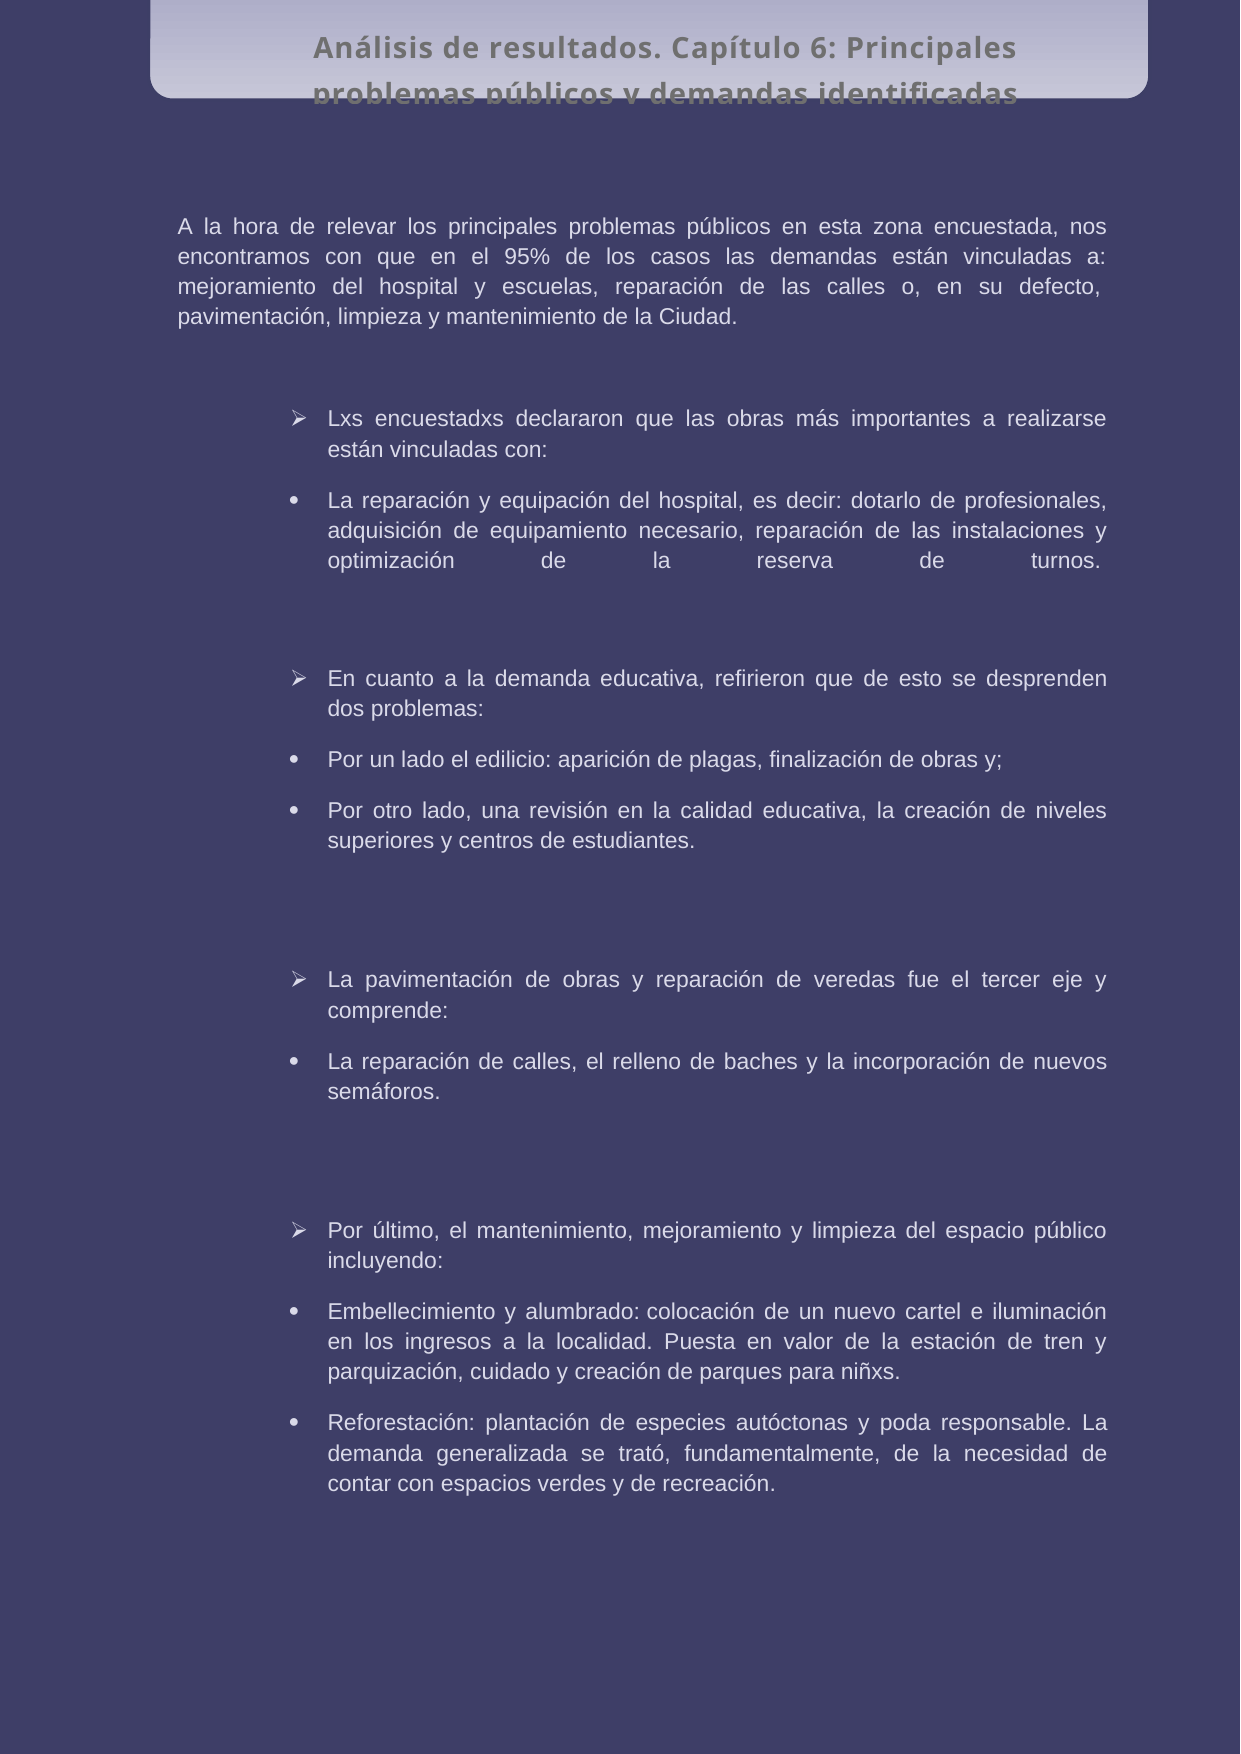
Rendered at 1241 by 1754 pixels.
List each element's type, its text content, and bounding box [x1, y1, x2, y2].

list Por un lado el edilicio: aparición de plagas, finalización de obras y; [290, 746, 1107, 773]
list La pavimentación de obras y reparación de veredas fue el tercer eje y comprende: [290, 966, 1107, 1023]
list Lxs encuestadxs declararon que las obras más importantes a realizarse están vinculadas con: [290, 405, 1107, 462]
list Por otro lado, una revisión en la calidad educativa, la creación de niveles superiores y centros de estudiantes. [290, 797, 1107, 854]
list Por último, el mantenimiento, mejoramiento y limpieza del espacio público incluyendo: [290, 1217, 1107, 1273]
list Reforestación: plantación de especies autóctonas y poda responsable. La demanda generalizada se trató, fundamentalmente, de la necesidad de contar con espacios verdes y de recreación. [290, 1409, 1107, 1496]
text A la hora de relevar los principales problemas públicos en esta zona encuestada, nos encontramos con que en el 95% de los casos las demandas están vinculadas a: mejoramiento del hospital y escuelas, reparación de las calles o, en su defecto, pavimentación, limpieza y mantenimiento de la Ciudad. [177, 213, 1107, 329]
list La reparación de calles, el relleno de baches y la incorporación de nuevos semáforos. [290, 1048, 1107, 1104]
list Embellecimiento y alumbrado: colocación de un nuevo cartel e iluminación en los ingresos a la localidad. Puesta en valor de la estación de tren y parquización, cuidado y creación de parques para niñxs. [290, 1298, 1107, 1385]
list La reparación y equipación del hospital, es decir: dotarlo de profesionales, adquisición de equipamiento necesario, reparación de las instalaciones y optimización de la reserva de turnos. [290, 487, 1107, 639]
list En cuanto a la demanda educativa, refirieron que de esto se desprenden dos problemas: [290, 665, 1107, 722]
